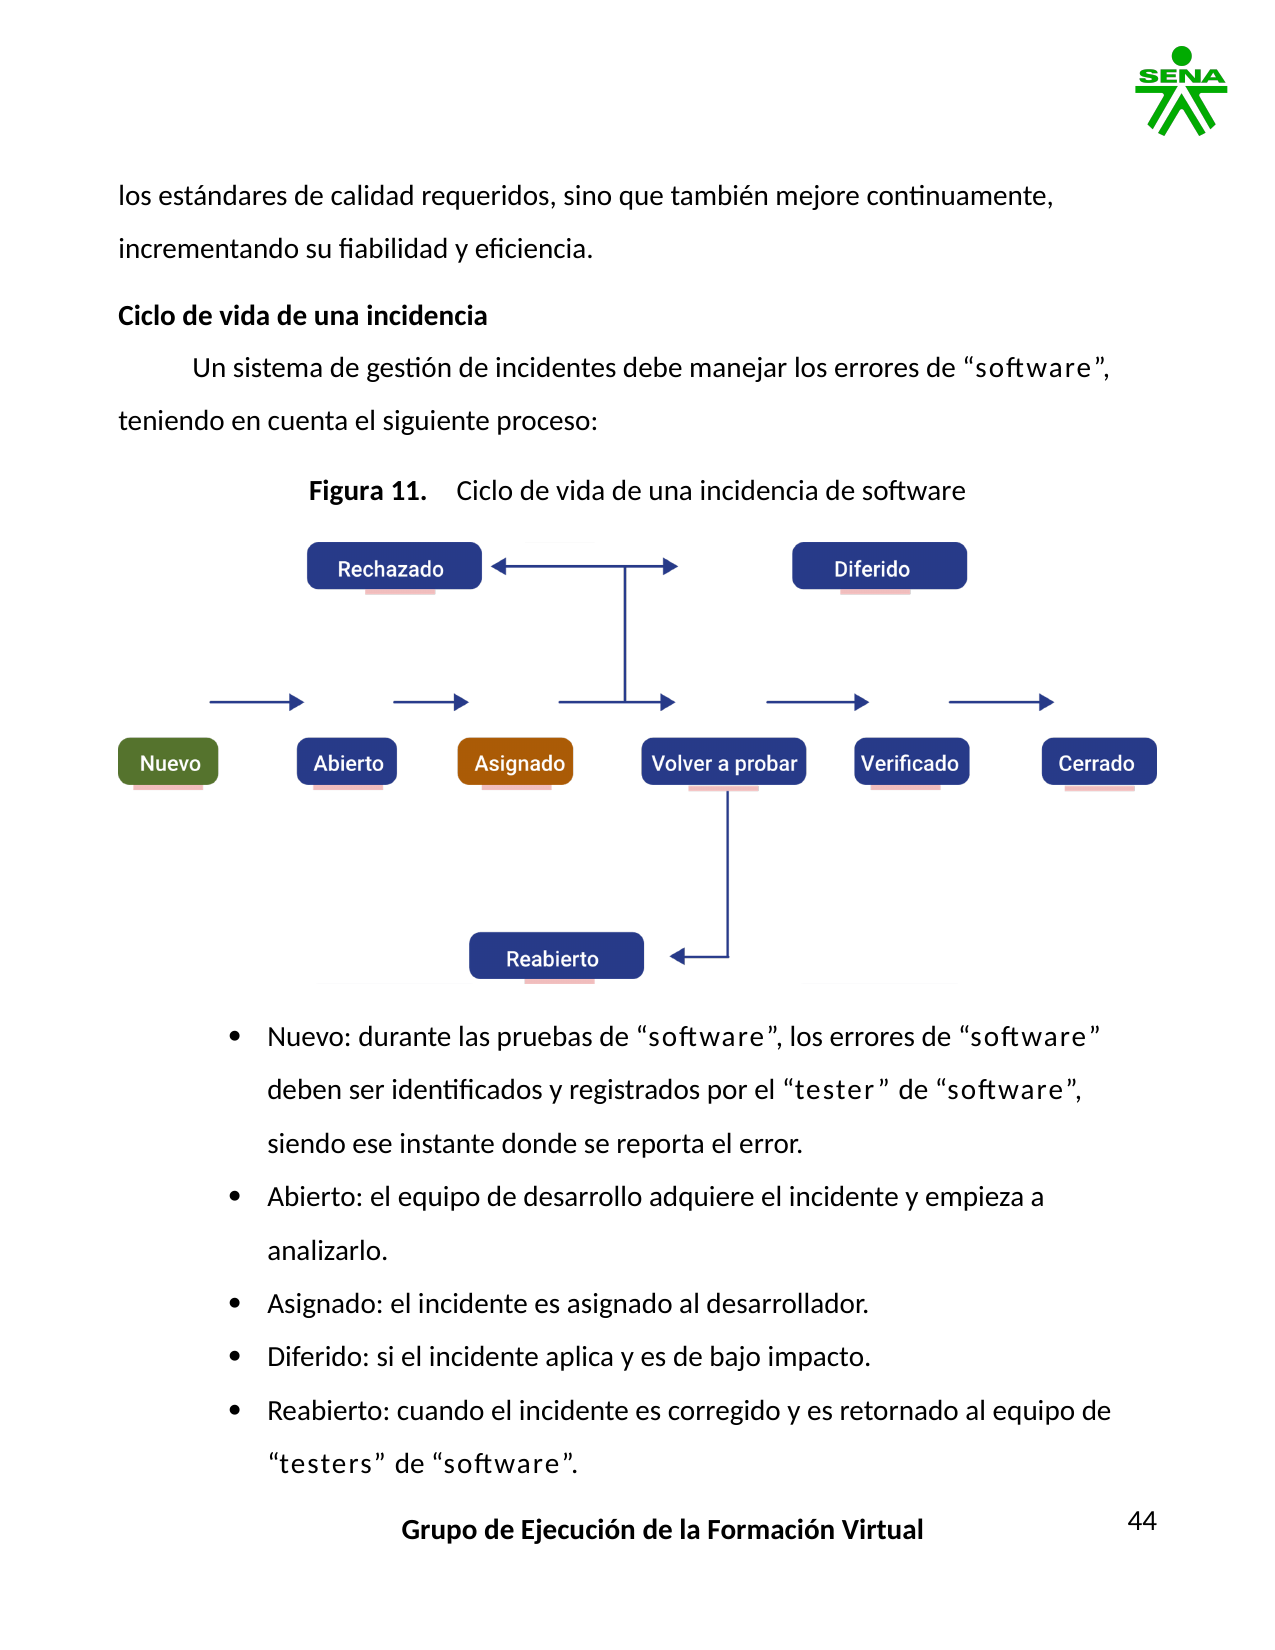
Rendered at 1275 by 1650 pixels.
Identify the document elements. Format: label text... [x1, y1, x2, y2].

list Abierto: el equipo de desarrollo adquiere el incidente y empieza a analizarlo. [229, 1178, 1157, 1267]
list Diferido: si el incidente aplica y es de bajo impacto. [229, 1338, 1157, 1374]
list Asignado: el incidente es asignado al desarrollador. [229, 1285, 1157, 1321]
picture [118, 542, 1157, 984]
subtitle Ciclo de vida de una incidencia [118, 297, 1157, 332]
list Reabierto: cuando el incidente es corregido y es retornado al equipo de “testers” de “software”. [229, 1392, 1157, 1481]
text Ciclo de vida de una incidencia de software [118, 472, 1157, 508]
list Nuevo: durante las pruebas de “software”, los errores de “software” deben ser identificados y registrados por el “tester” de “software”, siendo ese instante donde se reporta el error. [229, 1018, 1157, 1160]
text Un sistema de gestión de incidentes debe manejar los errores de “software”, teniendo en cuenta el siguiente proceso: [118, 349, 1157, 438]
picture [1135, 46, 1228, 136]
